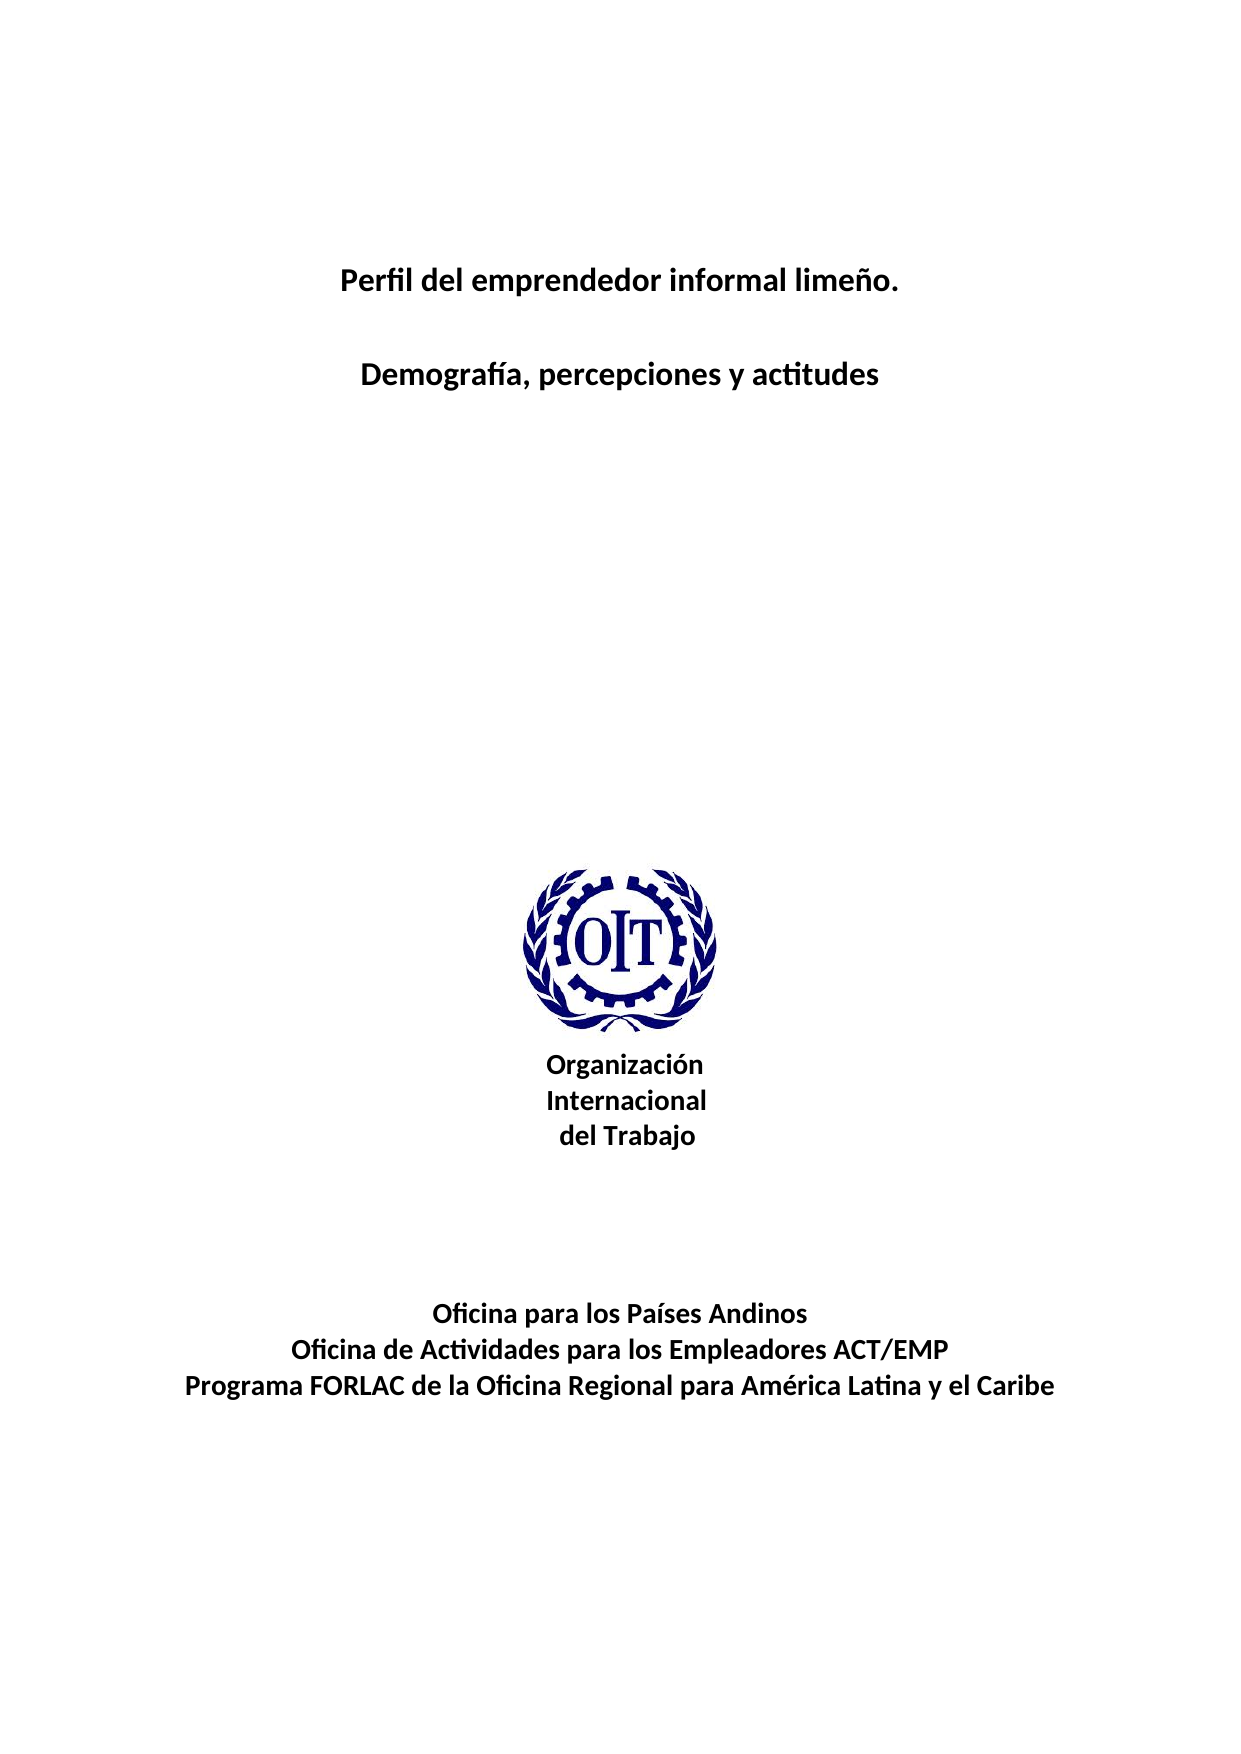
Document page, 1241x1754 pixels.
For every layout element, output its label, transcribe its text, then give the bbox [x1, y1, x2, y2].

text Internacional [177, 1082, 1063, 1117]
text Oficina de Actividades para los Empleadores ACT/EMP [177, 1331, 1063, 1367]
text Programa FORLAC de la Oficina Regional para América Latina y el Caribe [177, 1367, 1063, 1402]
text Perfil del emprendedor informal limeño. [177, 259, 1063, 299]
text Demografía, percepciones y actitudes [177, 353, 1063, 393]
text Oficina para los Países Andinos [177, 1296, 1063, 1331]
picture [520, 856, 720, 1047]
text del Trabajo [177, 1117, 1063, 1153]
text Organización [177, 1046, 1063, 1082]
